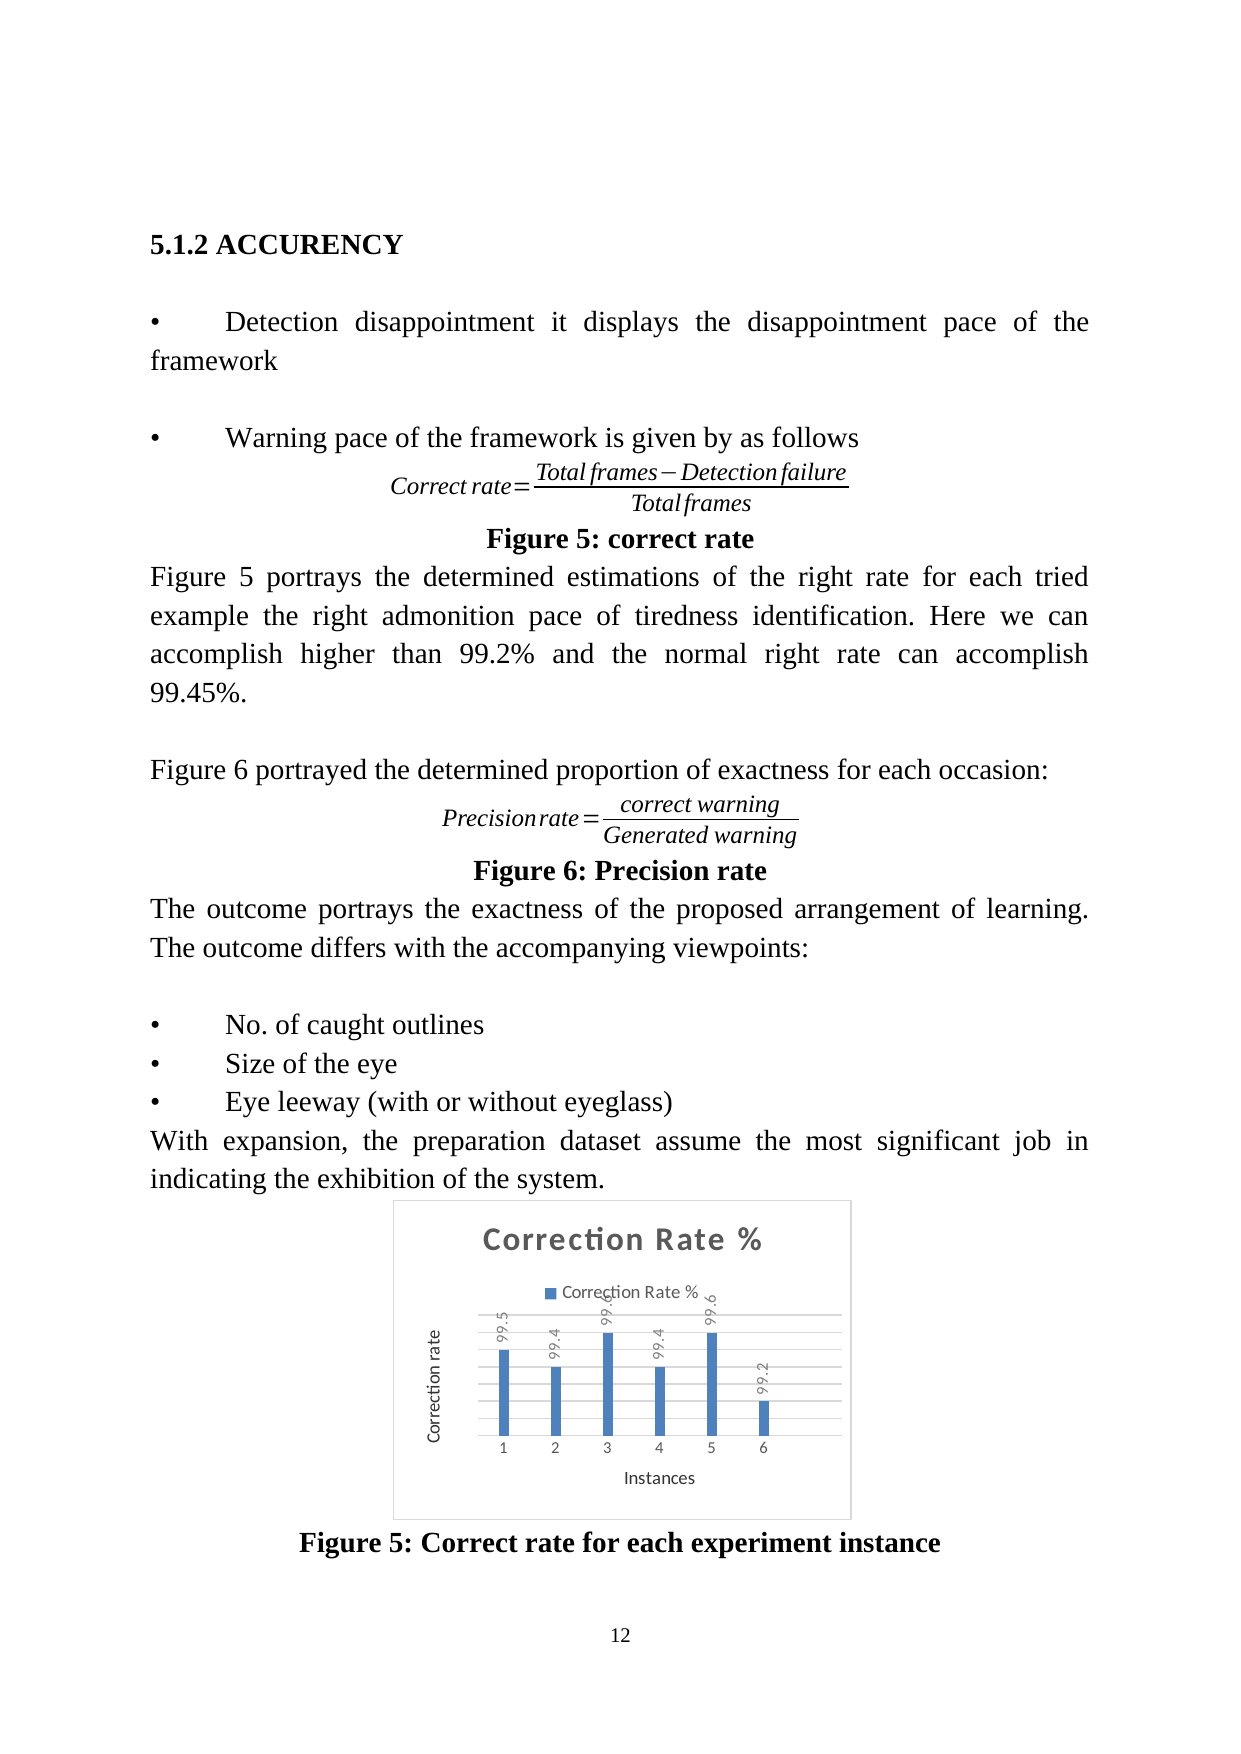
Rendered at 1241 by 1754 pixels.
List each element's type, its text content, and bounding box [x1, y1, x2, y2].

text The outcome portrays the exactness of the proposed arrangement of learning. The outcome differs with the accompanying viewpoints: [150, 892, 1090, 964]
text Figure 5: correct rate [150, 521, 1090, 554]
text • Warning pace of the framework is given by as follows [150, 420, 1090, 453]
text With expansion, the preparation dataset assume the most significant job in indicating the exhibition of the system. [150, 1123, 1090, 1195]
text • Detection disappointment it displays the disappointment pace of the framework [150, 304, 1090, 376]
text • Size of the eye [150, 1046, 1090, 1079]
text Figure 6: Precision rate [150, 853, 1090, 887]
text • Eye leeway (with or without eyeglass) [150, 1084, 1090, 1118]
text Figure 5: Correct rate for each experiment instance [150, 1525, 1090, 1559]
text Figure 6 portrayed the determined proportion of exactness for each occasion: [150, 752, 1090, 786]
text 5.1.2 ACCURENCY [150, 227, 1090, 261]
text Figure 5 portrays the determined estimations of the right rate for each tried example the right admonition pace of tiredness identification. Here we can accomplish higher than 99.2% and the normal right rate can accomplish 99.45%. [150, 559, 1090, 708]
text • No. of caught outlines [150, 1007, 1090, 1041]
